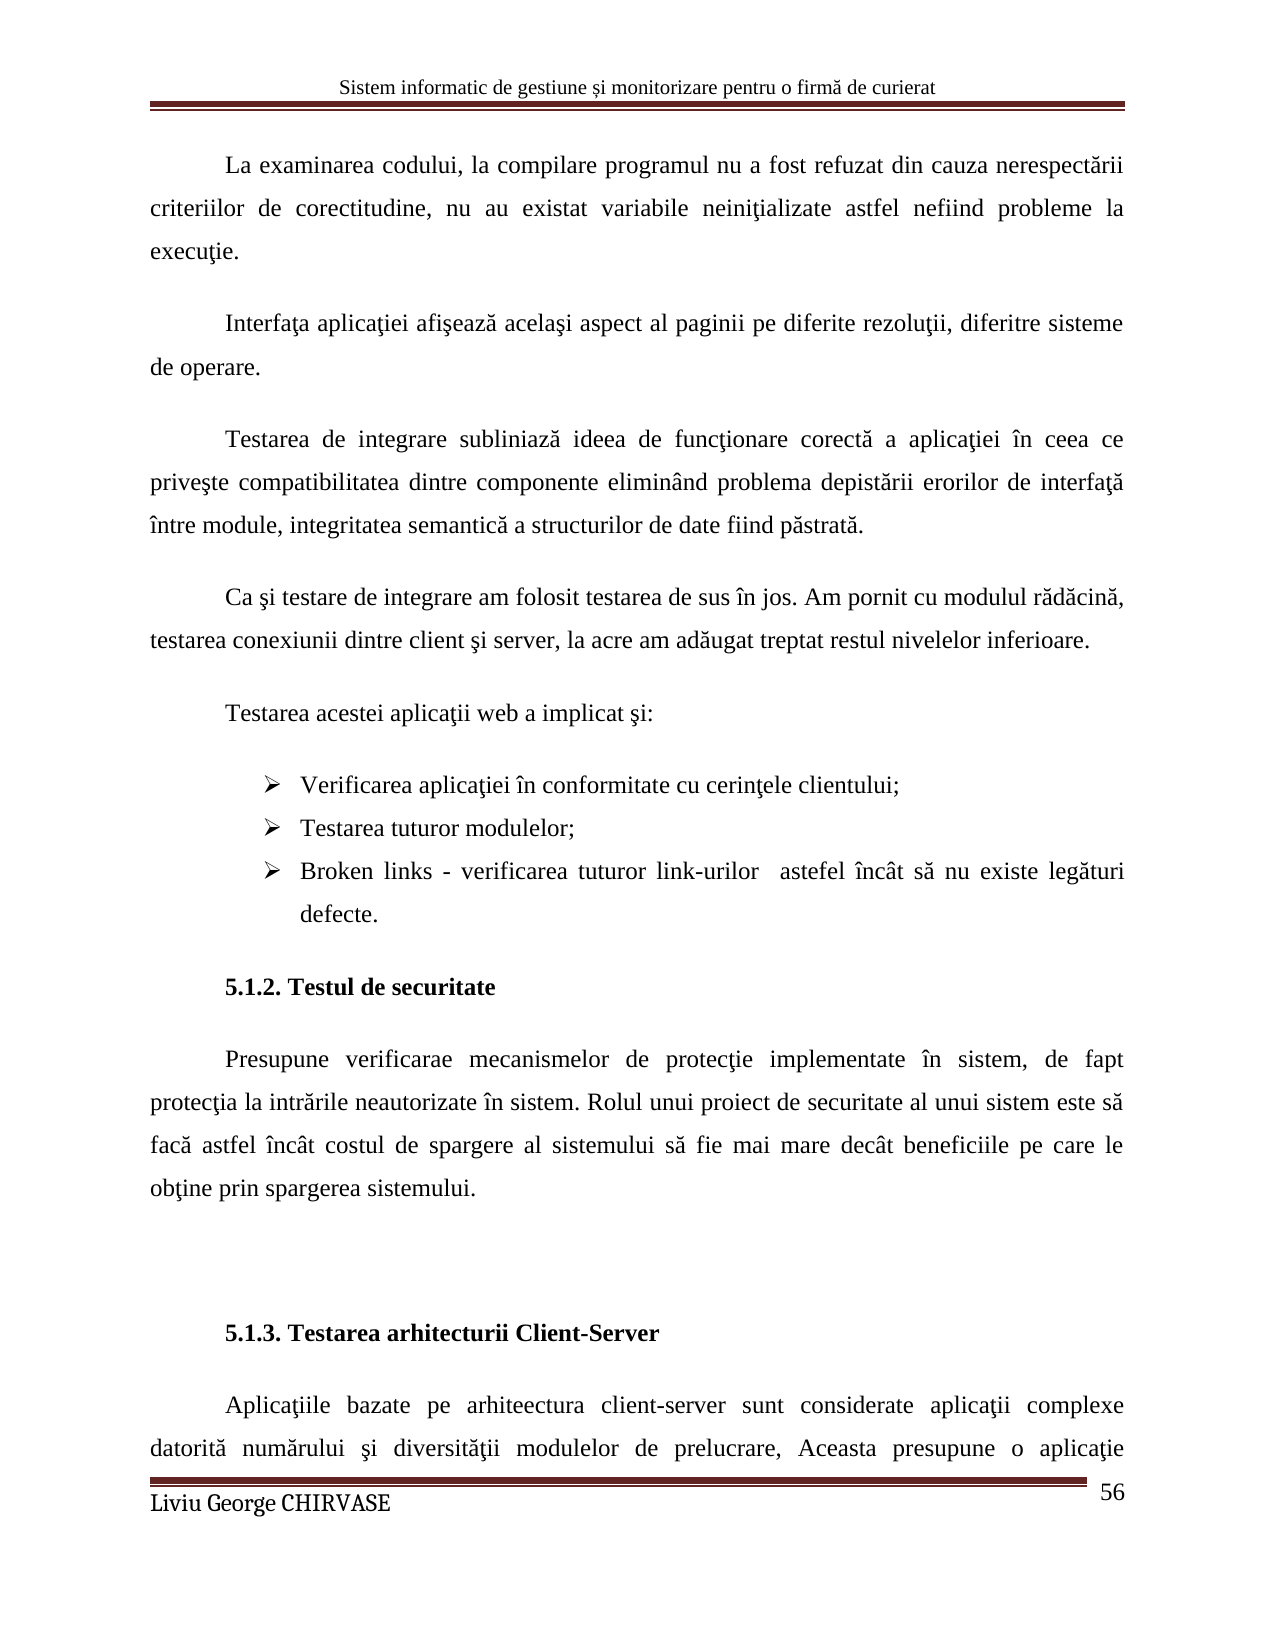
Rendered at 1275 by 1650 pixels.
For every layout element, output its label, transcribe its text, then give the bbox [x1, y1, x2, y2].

list Verificarea aplicaţiei în conformitate cu cerinţele clientului; [262, 770, 1125, 799]
subtitle 5.1.3. Testarea arhitecturii Client-Server [225, 1376, 1125, 1405]
text Ca şi testare de integrare am folosit testarea de sus în jos. Am pornit cu modulul rădăcină, testarea conexiunii dintre client şi server, la acre am adăugat treptat restul nivelelor inferioare. [150, 582, 1125, 654]
text Presupune verificarae mecanismelor de protecţie implementate în sistem, de fapt protecţia la intrările neautorizate în sistem. Rolul unui proiect de securitate al unui sistem este să facă astfel încât costul de spargere al sistemului să fie mai mare decât beneficiile pe care le obţine prin spargerea sistemului. [150, 1102, 1125, 1261]
text La examinarea codului, la compilare programul nu a fost refuzat din cauza nerespectării criteriilor de corectitudine, nu au existat variabile neiniţializate astfel nefiind probleme la execuţie. [150, 150, 1125, 265]
list Testarea tuturor modulelor; [262, 842, 1125, 871]
list Broken links - verificarea tuturor link-urilor astefel încât să nu existe legături defecte. [262, 915, 1125, 987]
text Testarea acestei aplicaţii web a implicat şi: [150, 698, 1125, 727]
text Testarea de integrare subliniază ideea de funcţionare corectă a aplicaţiei în ceea ce priveşte compatibilitatea dintre componente eliminând problema depistării erorilor de interfaţă între module, integritatea semantică a structurilor de date fiind păstrată. [150, 424, 1125, 539]
text Interfaţa aplicaţiei afişează acelaşi aspect al paginii pe diferite rezoluţii, diferitre sisteme de operare. [150, 308, 1125, 380]
subtitle 5.1.2. Testul de securitate [225, 1030, 1125, 1059]
